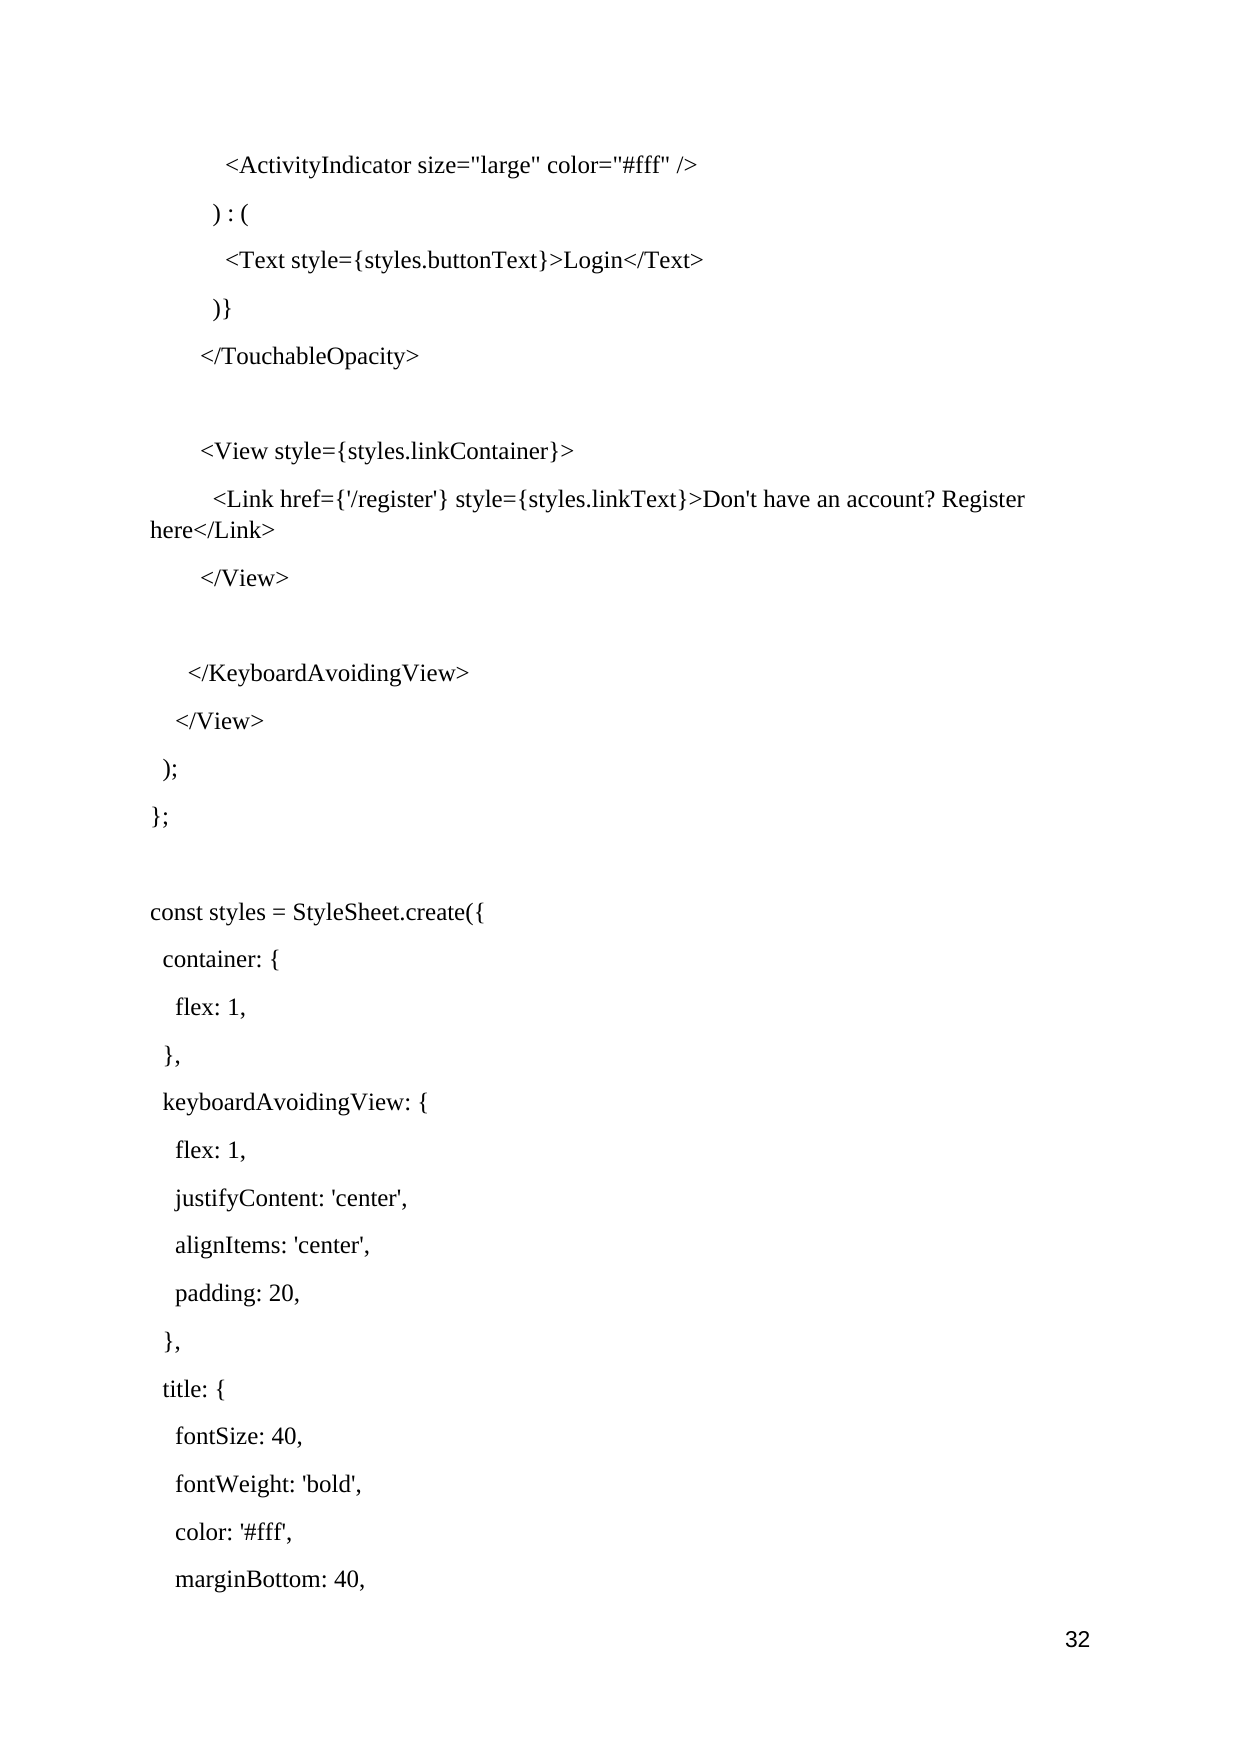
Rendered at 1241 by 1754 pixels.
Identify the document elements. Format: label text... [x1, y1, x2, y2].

text flex: 1, [150, 1135, 1090, 1164]
text fontWeight: 'bold', [150, 1469, 1090, 1498]
text container: { [150, 944, 1090, 973]
text <ActivityIndicator size="large" color="#fff" /> [150, 150, 1090, 179]
text <Link href={'/register'} style={styles.linkText}>Don't have an account? Register here</Link> [150, 484, 1090, 544]
text title: { [150, 1374, 1090, 1402]
text justifyContent: 'center', [150, 1183, 1090, 1212]
text )} [150, 293, 1090, 322]
text ) : ( [150, 198, 1090, 226]
text padding: 20, [150, 1278, 1090, 1307]
text flex: 1, [150, 992, 1090, 1021]
text marginBottom: 40, [150, 1564, 1090, 1593]
text <View style={styles.linkContainer}> [150, 436, 1090, 465]
text ); [150, 753, 1090, 782]
text }, [150, 1040, 1090, 1068]
text }; [150, 801, 1090, 830]
text }, [150, 1326, 1090, 1355]
text </View> [150, 706, 1090, 734]
text alignItems: 'center', [150, 1231, 1090, 1259]
text <Text style={styles.buttonText}>Login</Text> [150, 245, 1090, 274]
text </TouchableOpacity> [150, 341, 1090, 369]
text const styles = StyleSheet.create({ [150, 897, 1090, 925]
text fontSize: 40, [150, 1421, 1090, 1450]
text keyboardAvoidingView: { [150, 1087, 1090, 1116]
text </KeyboardAvoidingView> [150, 658, 1090, 687]
text color: '#fff', [150, 1517, 1090, 1546]
text </View> [150, 563, 1090, 591]
